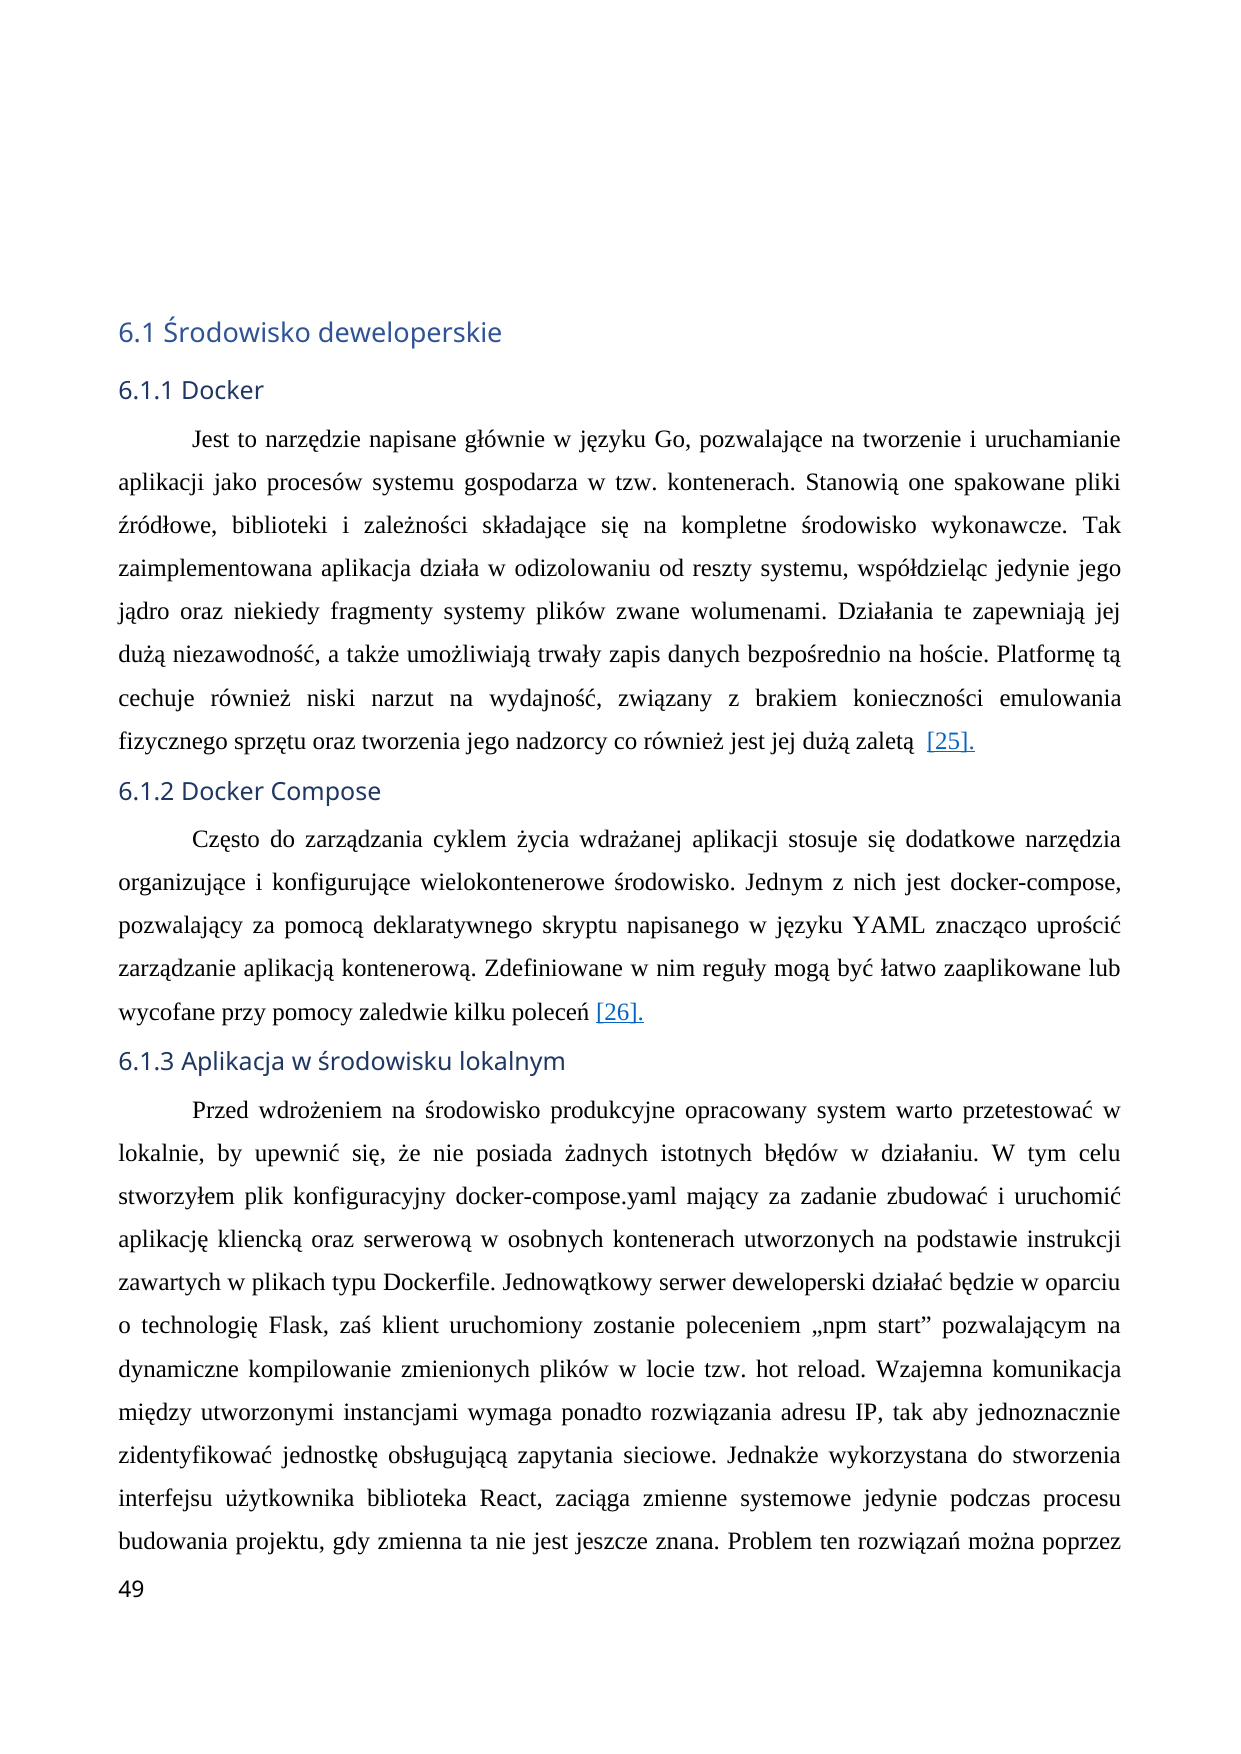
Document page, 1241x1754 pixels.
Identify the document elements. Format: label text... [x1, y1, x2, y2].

subtitle 6.1 Środowisko deweloperskie [118, 313, 1122, 350]
text Często do zarządzania cyklem życia wdrażanej aplikacji stosuje się dodatkowe narzędzia organizujące i konfigurujące wielokontenerowe środowisko. Jednym z nich jest docker-compose, pozwalający za pomocą deklaratywnego skryptu napisanego w języku YAML znacząco uprościć zarządzanie aplikacją kontenerową. Zdefiniowane w nim reguły mogą być łatwo zaaplikowane lub wycofane przy pomocy zaledwie kilku poleceń [26]. [118, 824, 1122, 1025]
subtitle 6.1.2 Docker Compose [118, 773, 1122, 807]
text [118, 1095, 1122, 1555]
subtitle 6.1.1 Docker [118, 373, 1122, 407]
text Jest to narzędzie napisane głównie w języku Go, pozwalające na tworzenie i uruchamianie aplikacji jako procesów systemu gospodarza w tzw. kontenerach. Stanowią one spakowane pliki źródłowe, biblioteki i zależności składające się na kompletne środowisko wykonawcze. Tak zaimplementowana aplikacja działa w odizolowaniu od reszty systemu, współdzieląc jedynie jego jądro oraz niekiedy fragmenty systemy plików zwane wolumenami. Działania te zapewniają jej dużą niezawodność, a także umożliwiają trwały zapis danych bezpośrednio na hoście. Platformę tą cechuje również niski narzut na wydajność, związany z brakiem konieczności emulowania fizycznego sprzętu oraz tworzenia jego nadzorcy co również jest jej dużą zaletą [25]. [118, 424, 1122, 754]
subtitle 6.1.3 Aplikacja w środowisku lokalnym [118, 1044, 1122, 1078]
